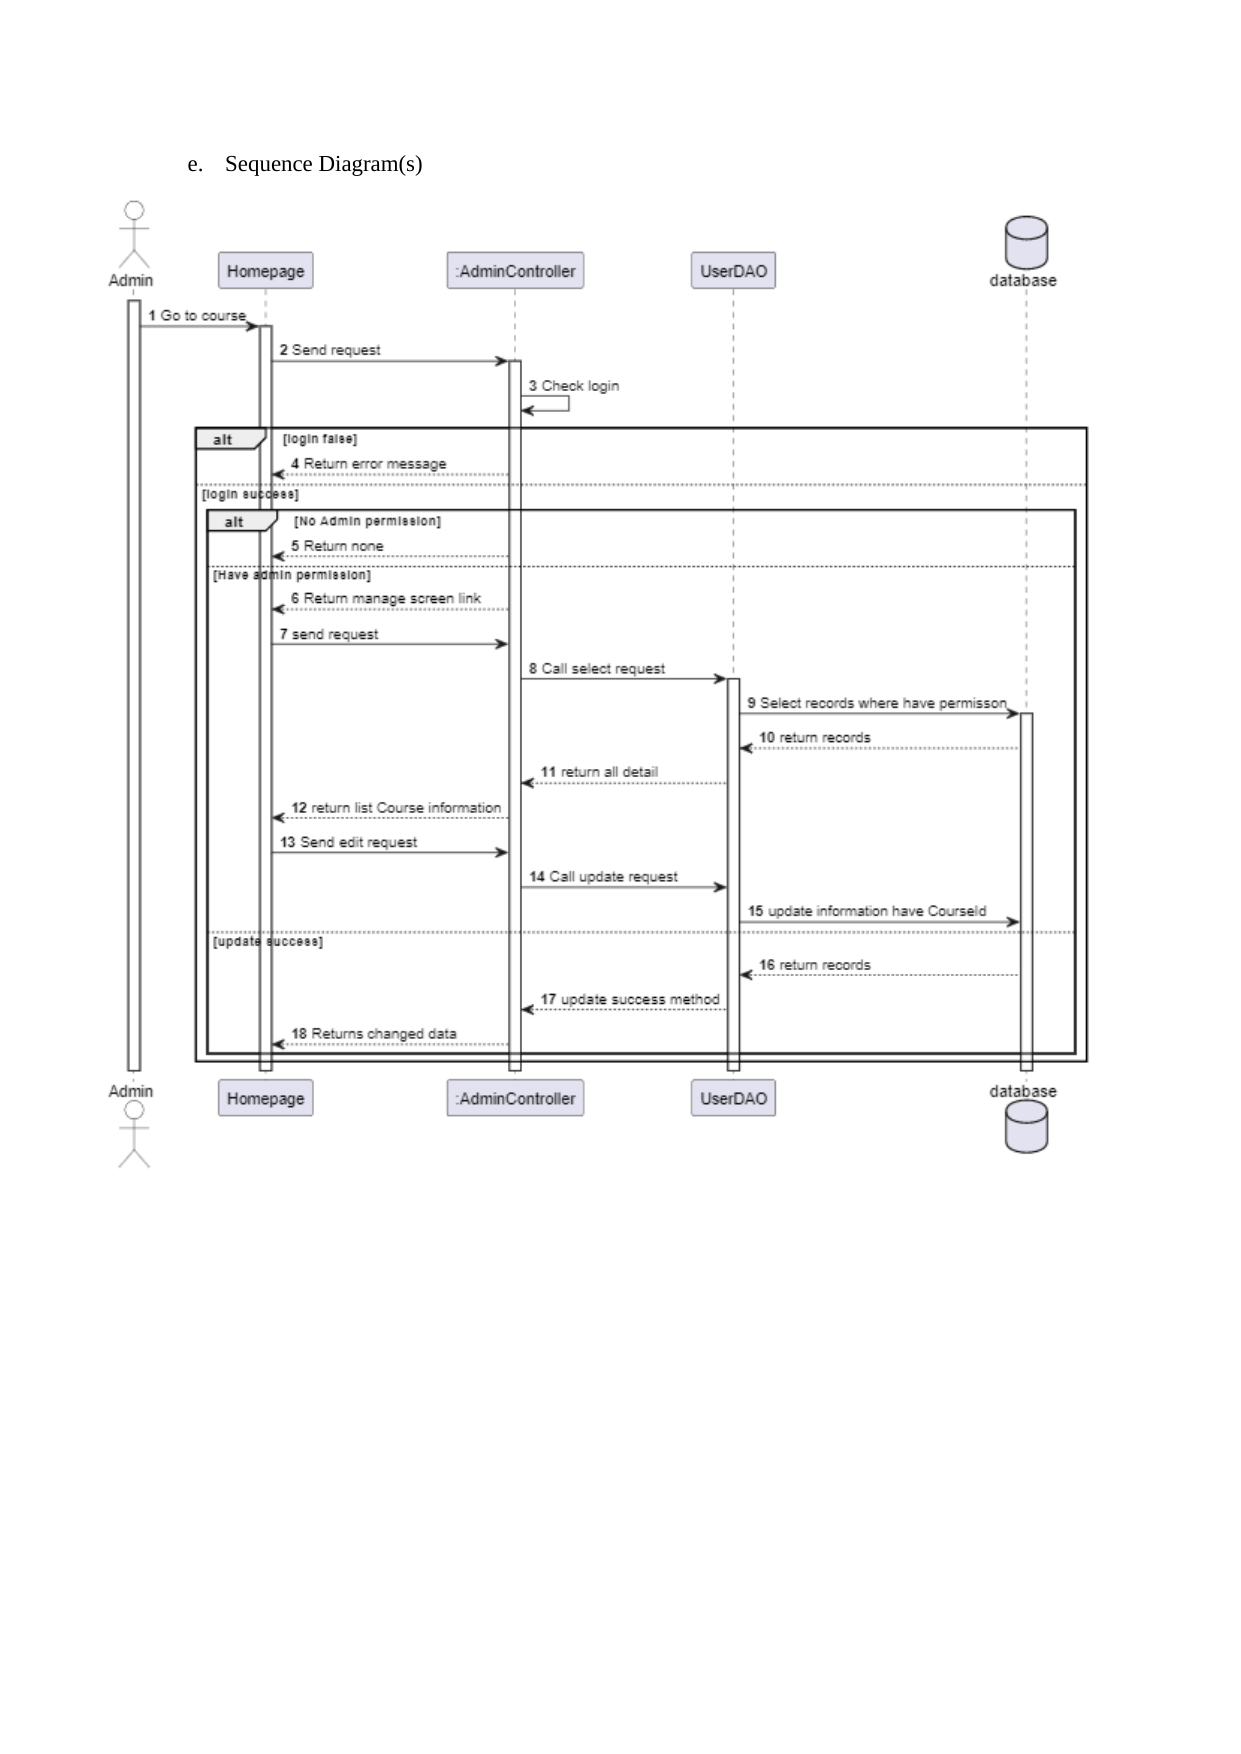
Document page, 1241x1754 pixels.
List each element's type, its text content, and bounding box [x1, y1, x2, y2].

picture [103, 195, 1095, 1175]
list Sequence Diagram(s) [187, 150, 1093, 176]
